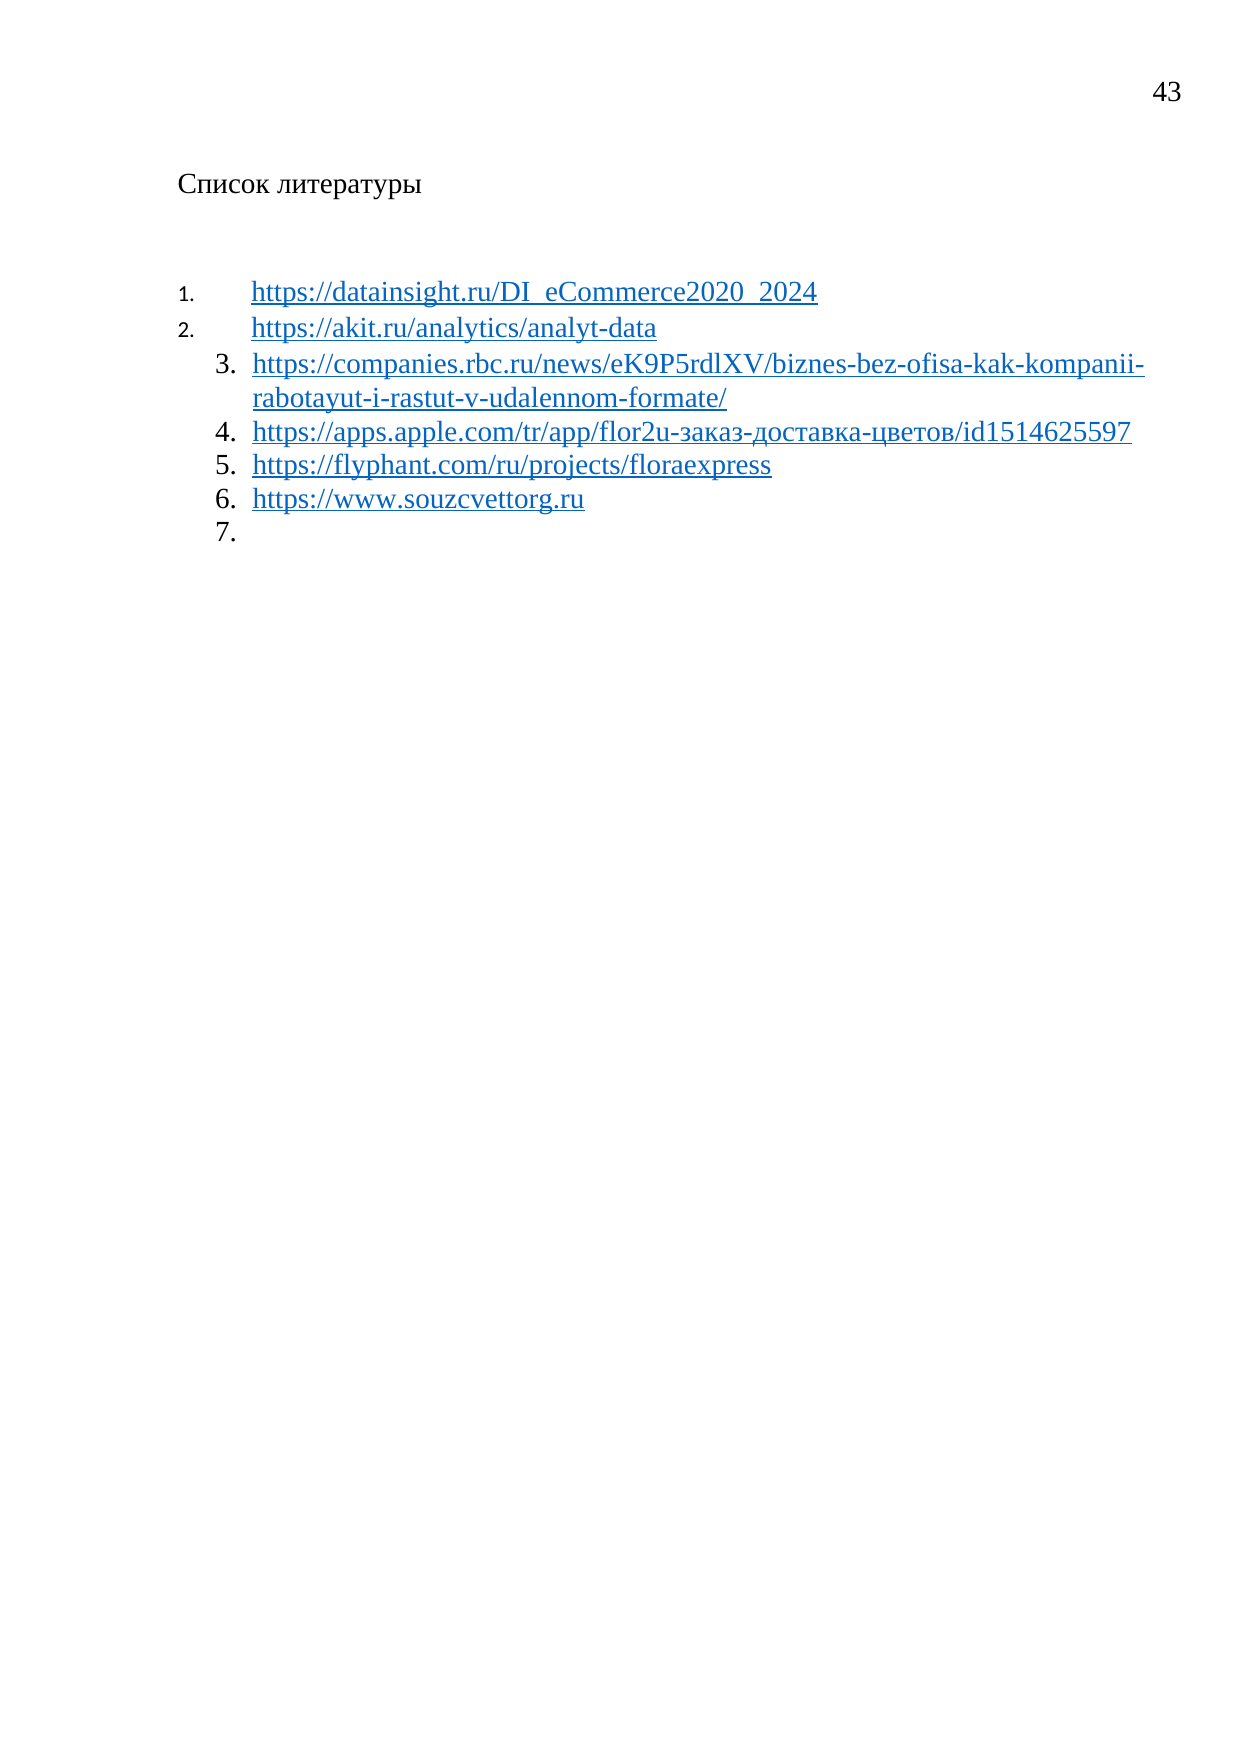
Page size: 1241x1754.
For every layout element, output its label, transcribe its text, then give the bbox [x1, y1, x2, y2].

list https://companies.rbc.ru/news/eK9P5rdlXV/biznes-bez-ofisa-kak-kompanii-rabotayut-i-rastut-v-udalennom-formate/ [215, 347, 1181, 414]
subtitle Список литературы [177, 166, 1181, 199]
list https://www.souzcvettorg.ru [215, 481, 1181, 514]
list https://flyphant.com/ru/projects/floraexpress [215, 447, 1181, 481]
list https://akit.ru/analytics/analyt-data [177, 311, 1181, 344]
list https://datainsight.ru/DI_eCommerce2020_2024 [177, 274, 1181, 308]
list https://apps.apple.com/tr/app/flor2u-заказ-доставка-цветов/id1514625597 [215, 414, 1181, 447]
